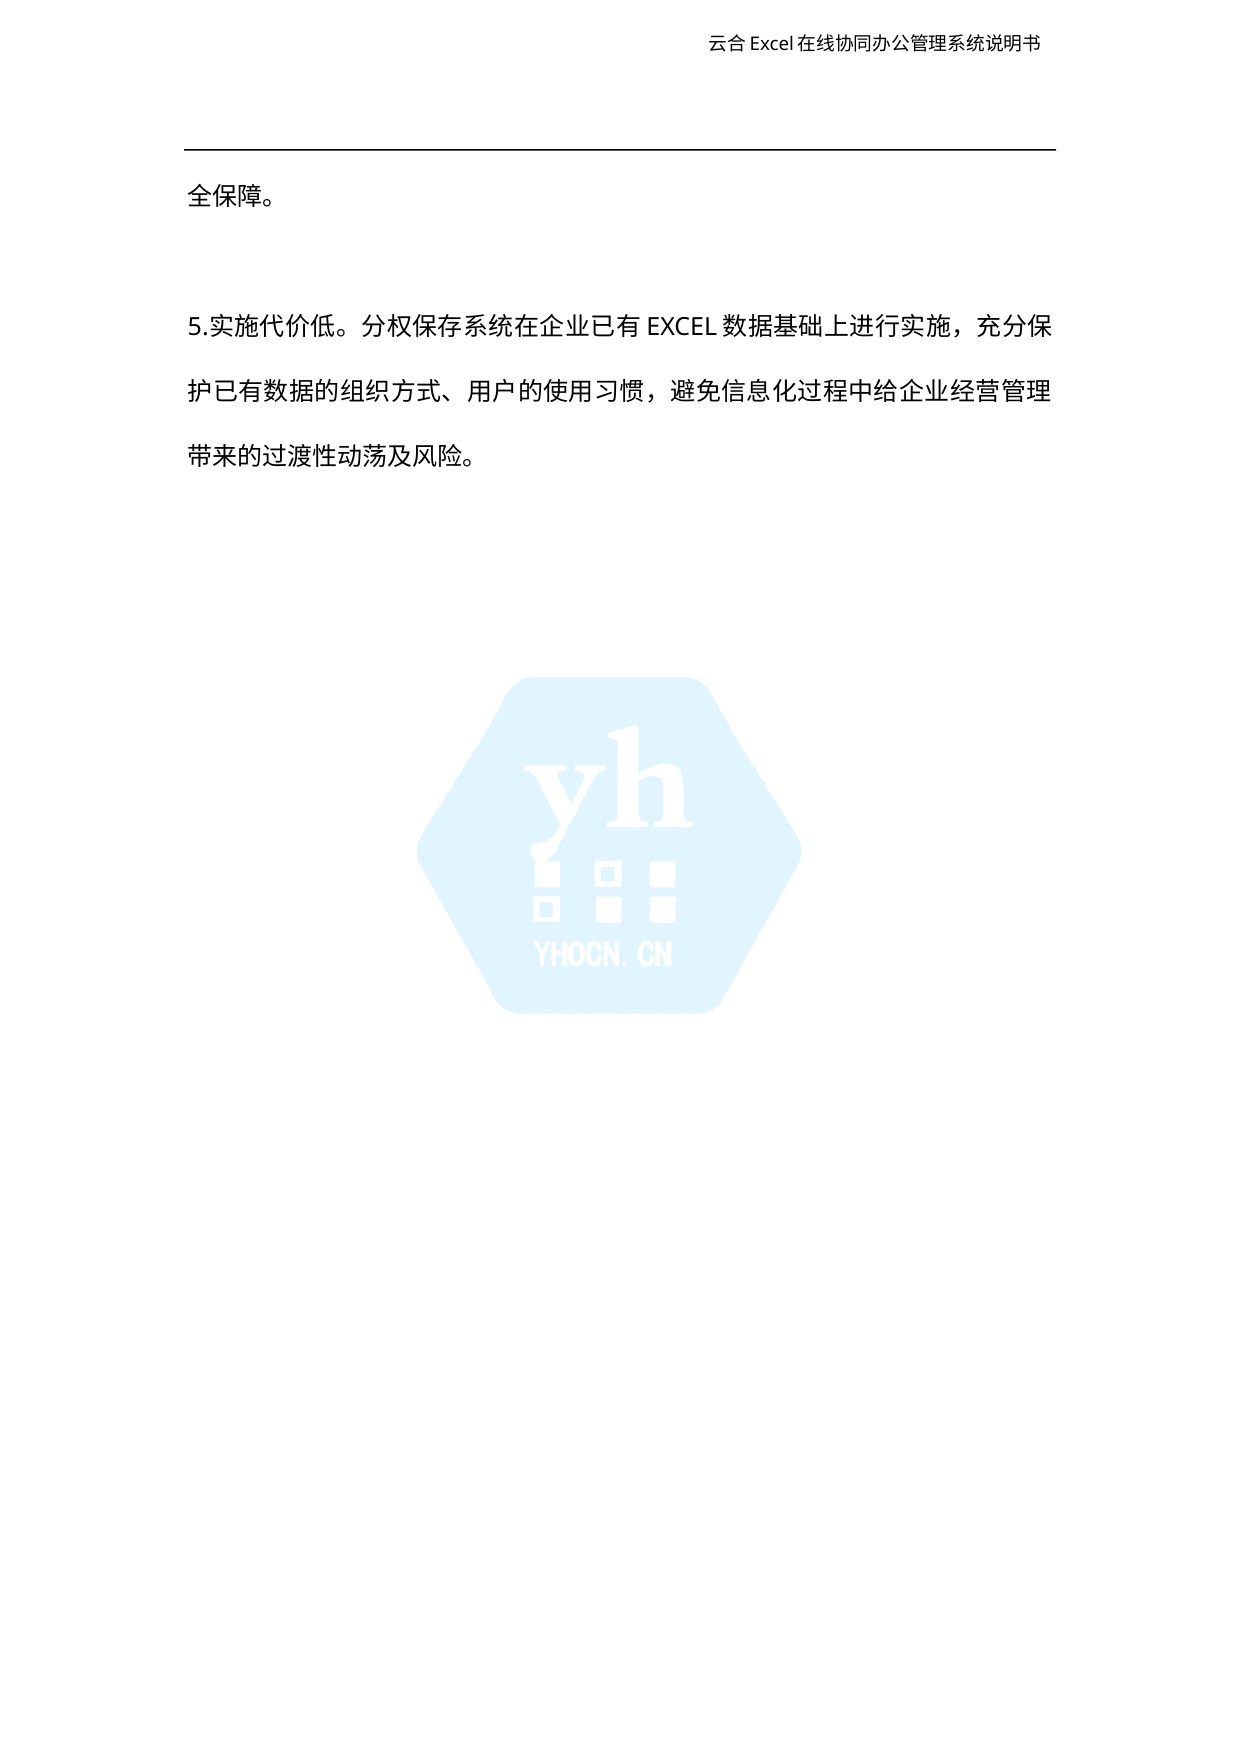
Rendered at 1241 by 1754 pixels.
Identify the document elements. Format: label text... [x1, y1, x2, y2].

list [187, 162, 1053, 227]
list 5.实施代价低。分权保存系统在企业已有EXCEL数据基础上进行实施，充分保护已有数据的组织方式、用户的使用习惯，避免信息化过程中给企业经营管理带来的过渡性动荡及风险。 [187, 227, 1053, 487]
